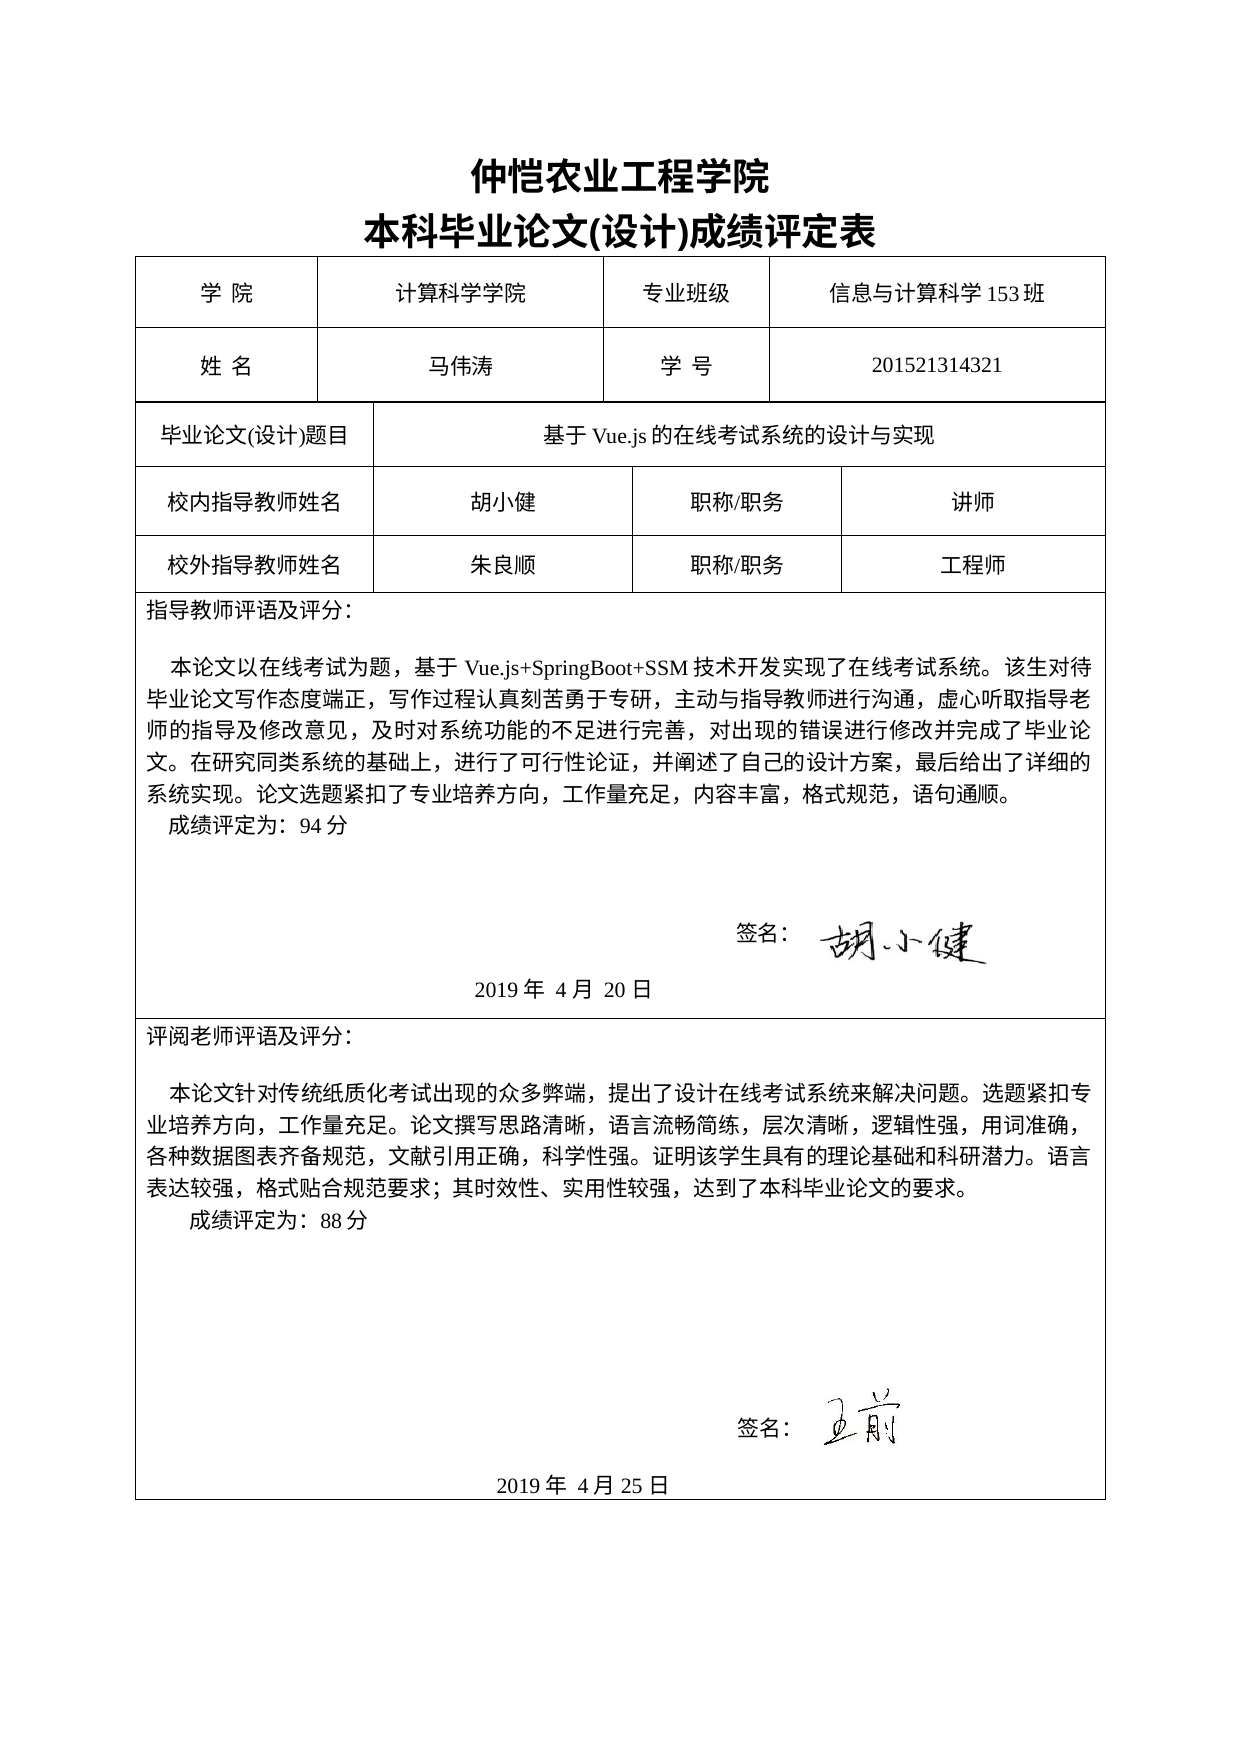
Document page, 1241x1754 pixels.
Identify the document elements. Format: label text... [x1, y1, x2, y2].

table_header 学 院 [136, 257, 317, 327]
table_cell 马伟涛 [318, 328, 603, 401]
table_cell 201521314321 [770, 328, 1105, 401]
table_header 信息与计算科学153班 [770, 257, 1105, 327]
table_cell 基于Vue.js的在线考试系统的设计与实现 [374, 403, 1105, 466]
table_cell 姓 名 [136, 328, 317, 401]
text 仲恺农业工程学院 本科毕业论文(设计)成绩评定表 [142, 147, 1098, 256]
table_cell 工程师 [842, 536, 1105, 592]
table_cell 胡小健 [374, 467, 632, 534]
table_cell 职称/职务 [633, 467, 841, 534]
table_cell 讲师 [842, 467, 1105, 534]
table_header 计算科学学院 [318, 257, 603, 327]
table_cell 校内指导教师姓名 [136, 467, 373, 534]
table_cell 职称/职务 [633, 536, 841, 592]
table_cell 指导教师评语及评分： 本论文以在线考试为题，基于Vue.js+SpringBoot+SSM技术开发实现了在线考试系统。该生对待毕业论文写作态度端正，写作过程认真刻苦勇于专研，主动与指导教师进行沟通，虚心听取指导老师的指导及修改意见，及时对系统功能的不足进行完善，对出现的错误进行修改并完成了毕业论文。在研究同类系统的基础上，进行了可行性论证，并阐述了自己的设计方案，最后给出了详细的系统实现。论文选题紧扣了专业培养方向，工作量充足，内容丰富，格式规范，语句通顺。 成绩评定为：94分 签名： 2019 年 4 月 20 日 [136, 593, 1105, 1018]
table_header 专业班级 [604, 257, 769, 327]
table_cell 朱良顺 [374, 536, 632, 592]
table_cell 学 号 [604, 328, 769, 401]
table_cell 评阅老师评语及评分： 本论文针对传统纸质化考试出现的众多弊端，提出了设计在线考试系统来解决问题。选题紧扣专业培养方向，工作量充足。论文撰写思路清晰，语言流畅简练，层次清晰，逻辑性强，用词准确，各种数据图表齐备规范，文献引用正确，科学性强。证明该学生具有的理论基础和科研潜力。语言表达较强，格式贴合规范要求；其时效性、实用性较强，达到了本科毕业论文的要求。 成绩评定为：88分 签名： 2019 年 4 月 25 日 [136, 1019, 1105, 1499]
picture [808, 914, 996, 967]
table_cell 校外指导教师姓名 [136, 536, 373, 592]
table_cell 毕业论文(设计)题目 [136, 403, 373, 466]
picture [821, 1386, 912, 1448]
